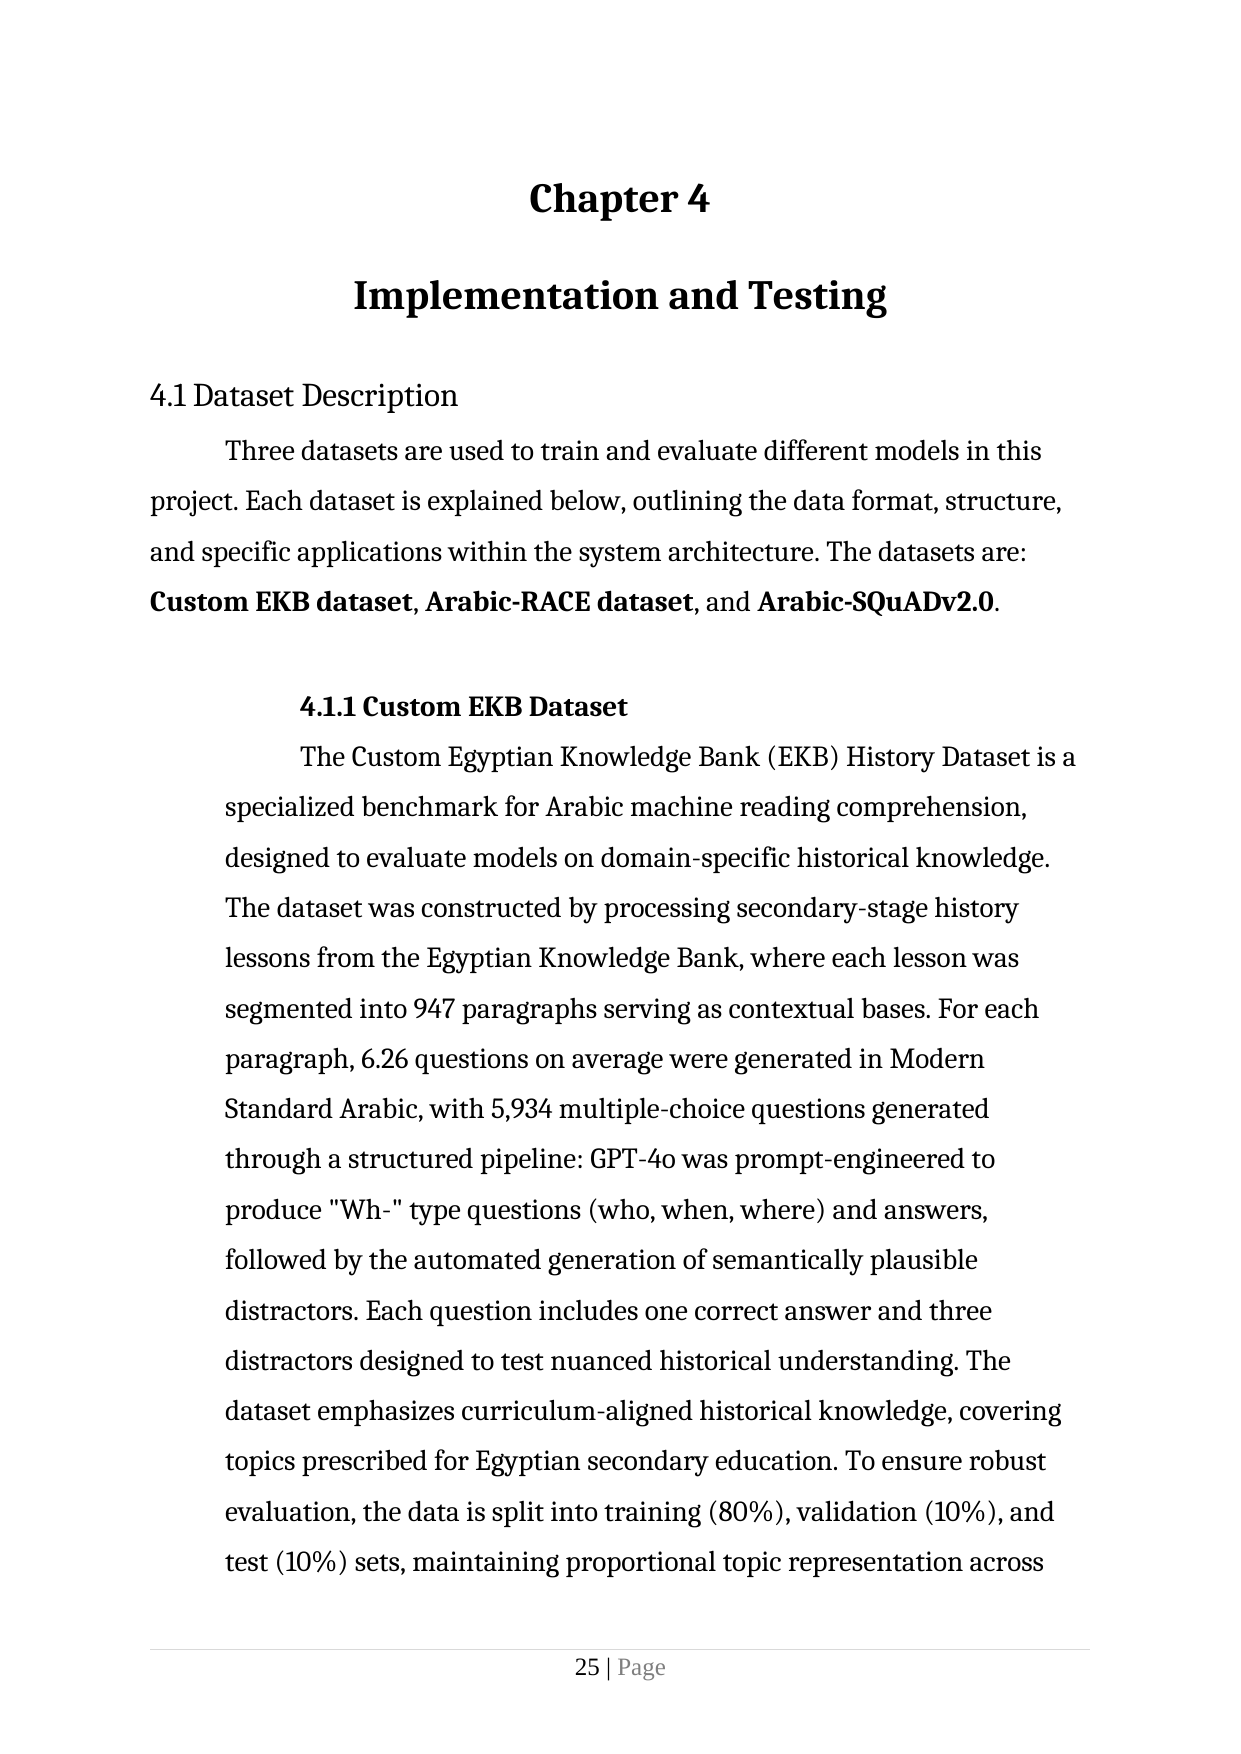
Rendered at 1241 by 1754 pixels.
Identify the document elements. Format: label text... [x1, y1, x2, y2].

subtitle 4.1.1 Custom EKB Dataset [225, 690, 1090, 723]
subtitle Implementation and Testing [150, 272, 1090, 320]
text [225, 740, 1090, 1579]
text Three datasets are used to train and evaluate different models in this project. Each dataset is explained below, outlining the data format, structure, and specific applications within the system architecture. The datasets are: Custom EKB dataset, Arabic-RACE dataset, and Arabic-SQuADv2.0. [150, 434, 1090, 619]
subtitle Chapter 4 [150, 175, 1090, 223]
subtitle 4.1 Dataset Description [150, 377, 1090, 415]
